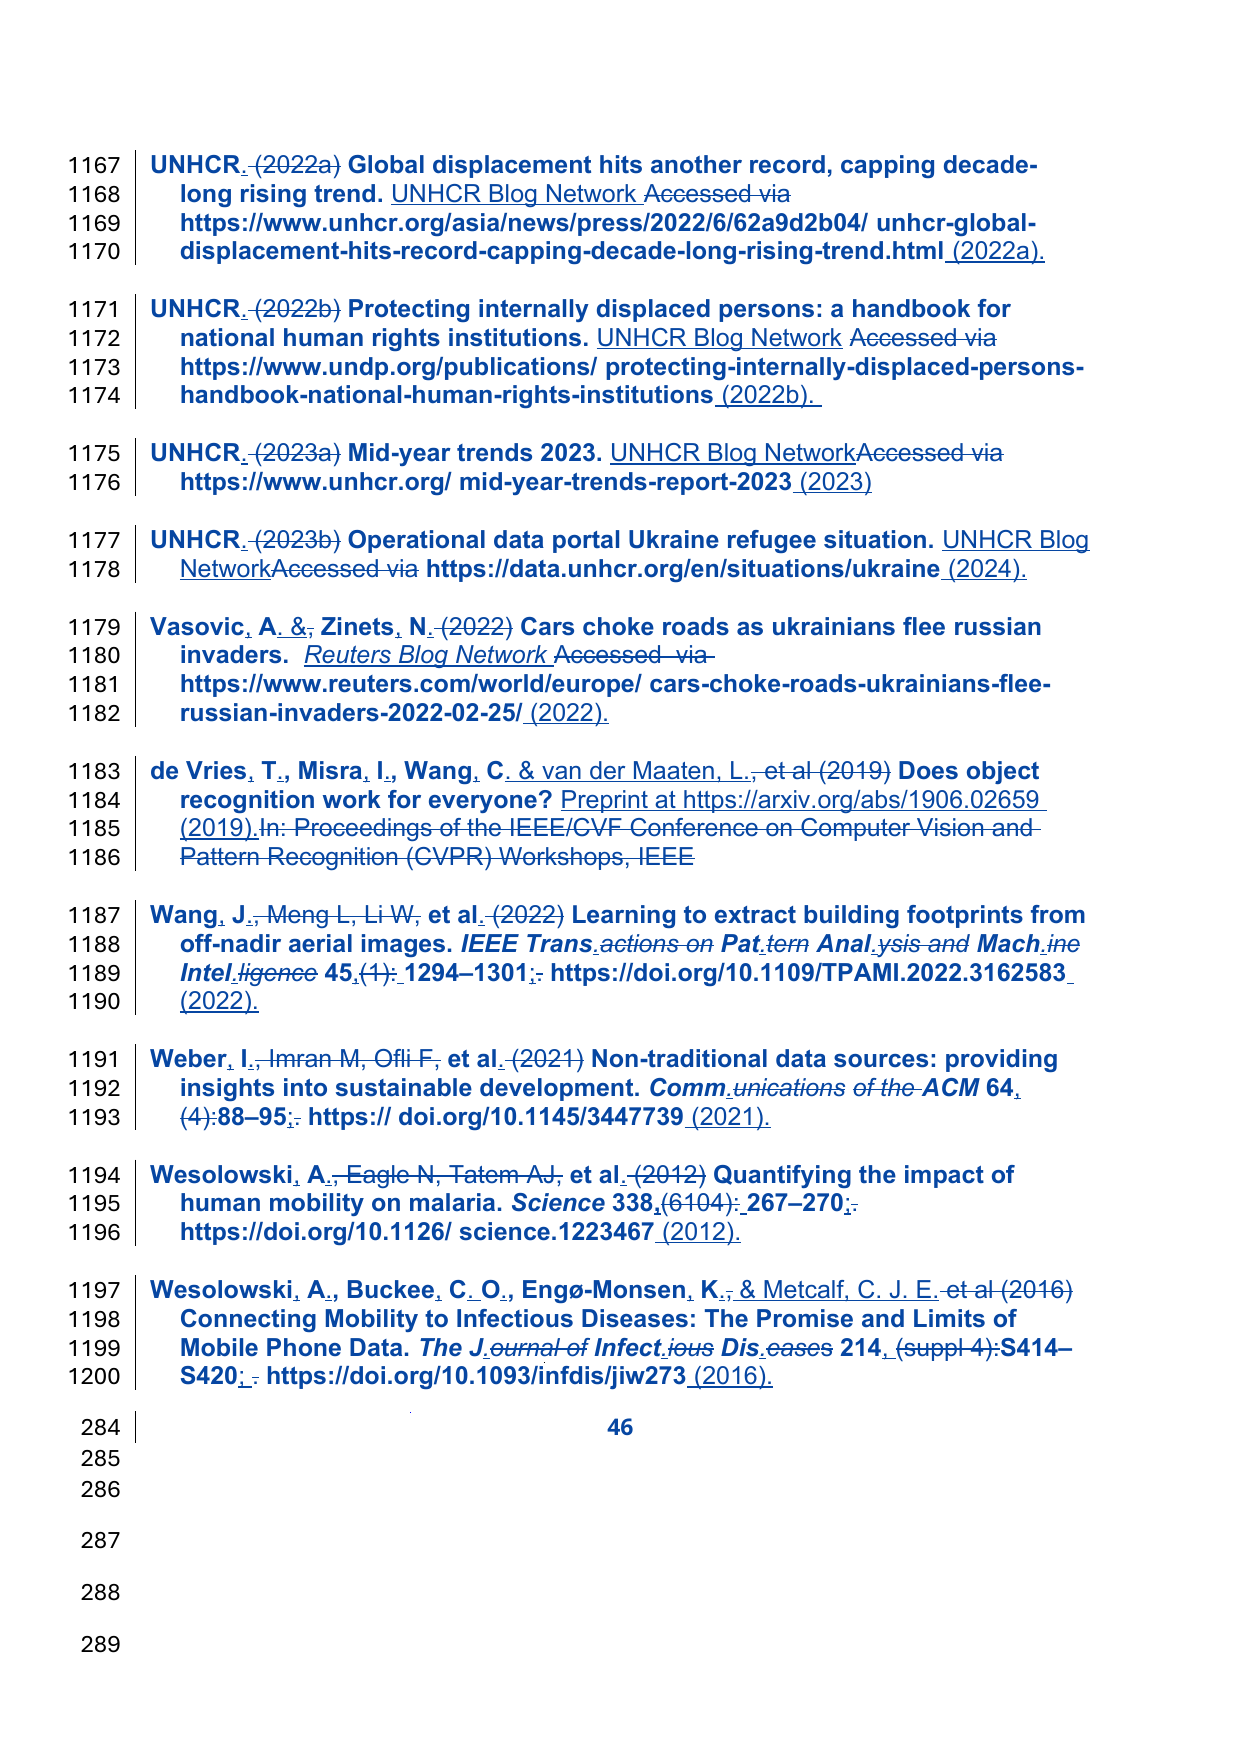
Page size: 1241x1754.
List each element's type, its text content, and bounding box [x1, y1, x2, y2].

text Vasovic A Zinets N Cars choke roads as ukrainians flee russian invaders. https://www.reuters.com/world/europe/ cars-choke-roads-ukrainians-flee-russian-invaders-2022-02-25/ [150, 612, 1090, 727]
text UNHCR Protecting internally displaced persons: a handbook for national human rights institutions. https://www.undp.org/publications/ protecting-internally-displaced-persons-handbook-national-human-rights-institutions [150, 294, 1090, 409]
text de Vries T, Misra I, Wang C Does object recognition work for everyone? [150, 756, 1090, 871]
text Weber I et al Non-traditional data sources: providing insights into sustainable development. 88–95 https:// doi.org/10.1145/3447739 [150, 1044, 1090, 1130]
text Wesolowski A et al Quantifying the impact of human mobility on malaria. 267–270 https://doi.org/10.1126/ science.1223467 [150, 1159, 1090, 1246]
text UNHCR Operational data portal Ukraine refugee situation. https://data.unhcr.org/en/situations/ukraine [150, 525, 1090, 582]
text Wesolowski A, Buckee CO, Engø-Monsen K Connecting Mobility to Infectious Diseases: The Promise and Limits of Mobile Phone Data. The J Infect Dis 214S414–S420 https://doi.org/10.1093/infdis/jiw273 [150, 1275, 1090, 1390]
text UNHCR Global displacement hits another record, capping decade-long rising trend. https://www.unhcr.org/asia/news/press/2022/6/62a9d2b04/ unhcr-global-displacement-hits-record-capping-decade-long-rising-trend.html [150, 150, 1090, 265]
text UNHCR Mid-year trends 2023. https://www.unhcr.org/ mid-year-trends-report-2023 [150, 438, 1090, 496]
text Wang J et al Learning to extract building footprints from off-nadir aerial images. 1294–1301 https://doi.org/10.1109/TPAMI.2022.3162583 [150, 900, 1090, 1015]
